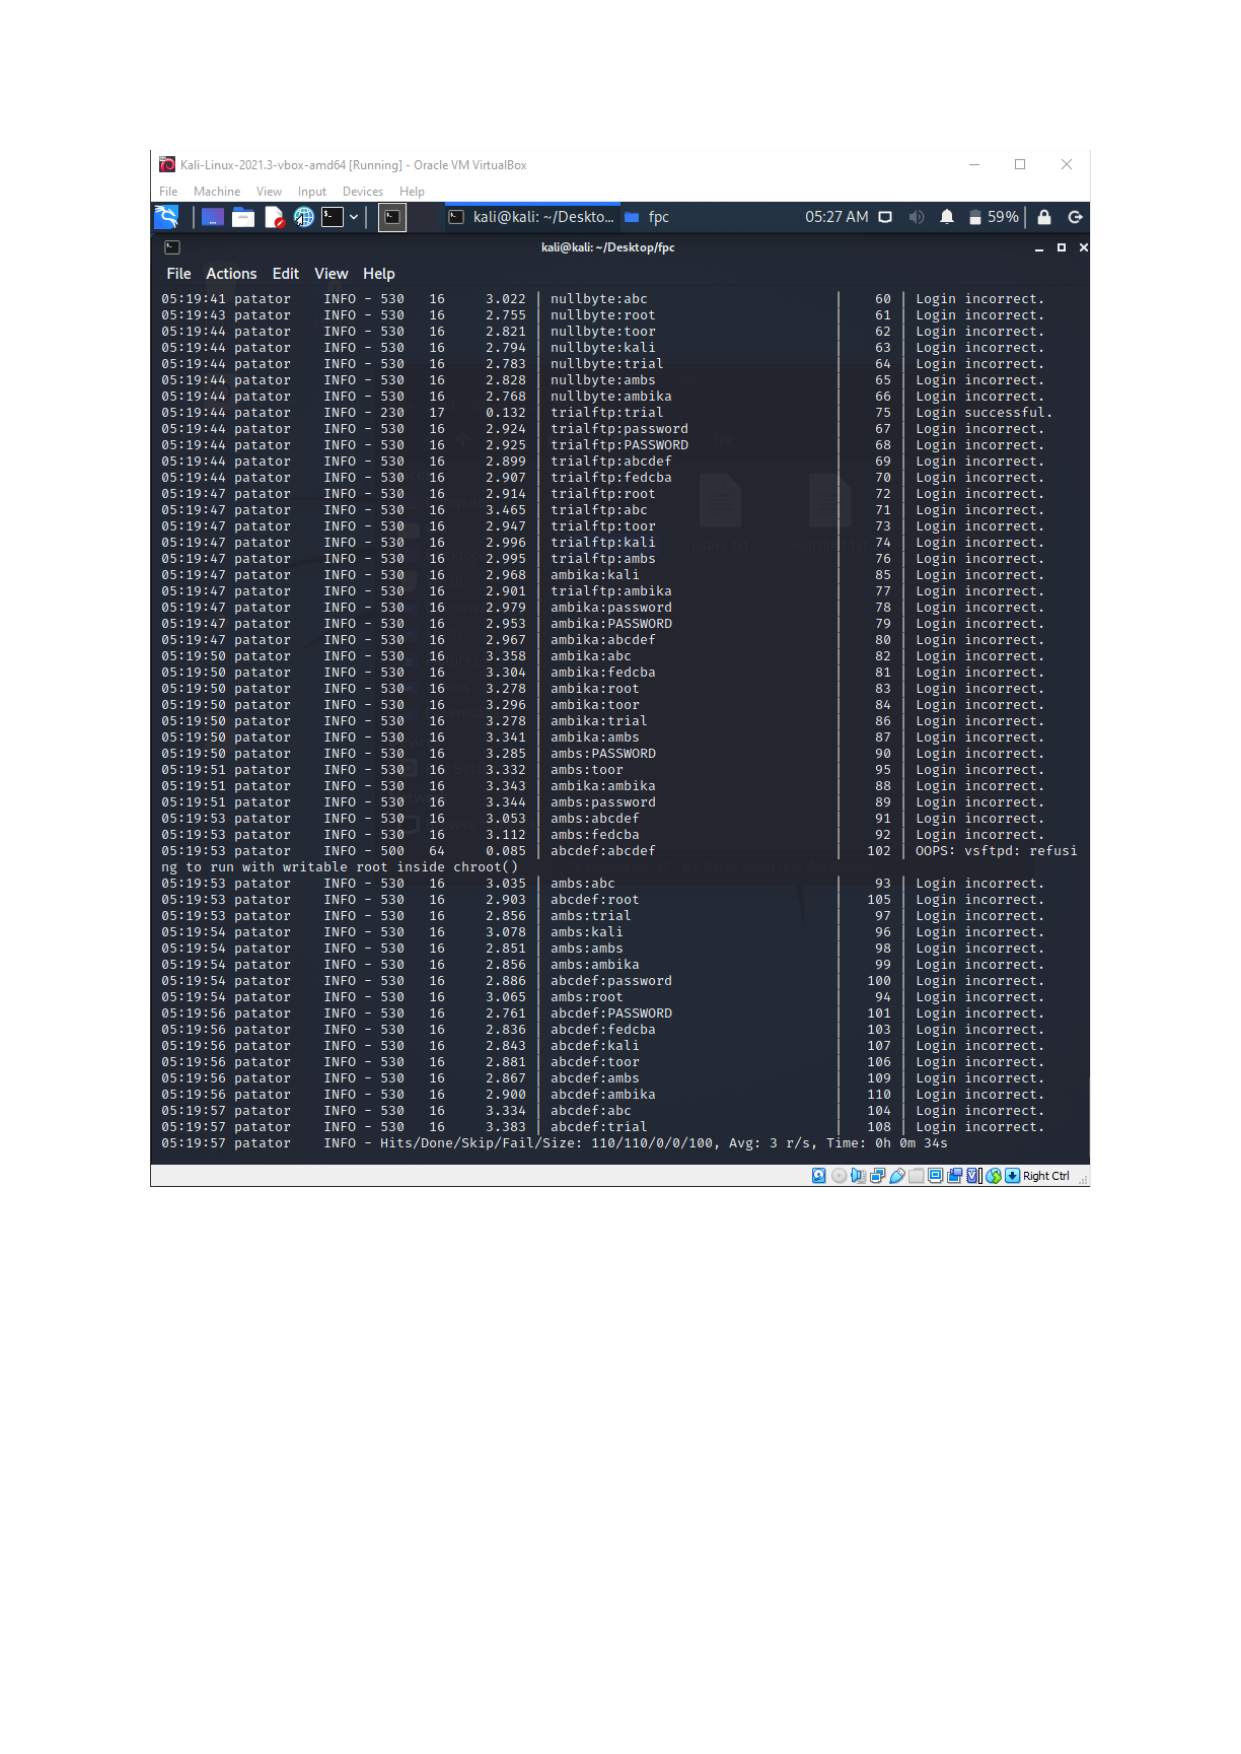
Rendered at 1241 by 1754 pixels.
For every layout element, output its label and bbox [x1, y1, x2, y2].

picture [150, 150, 1091, 1187]
